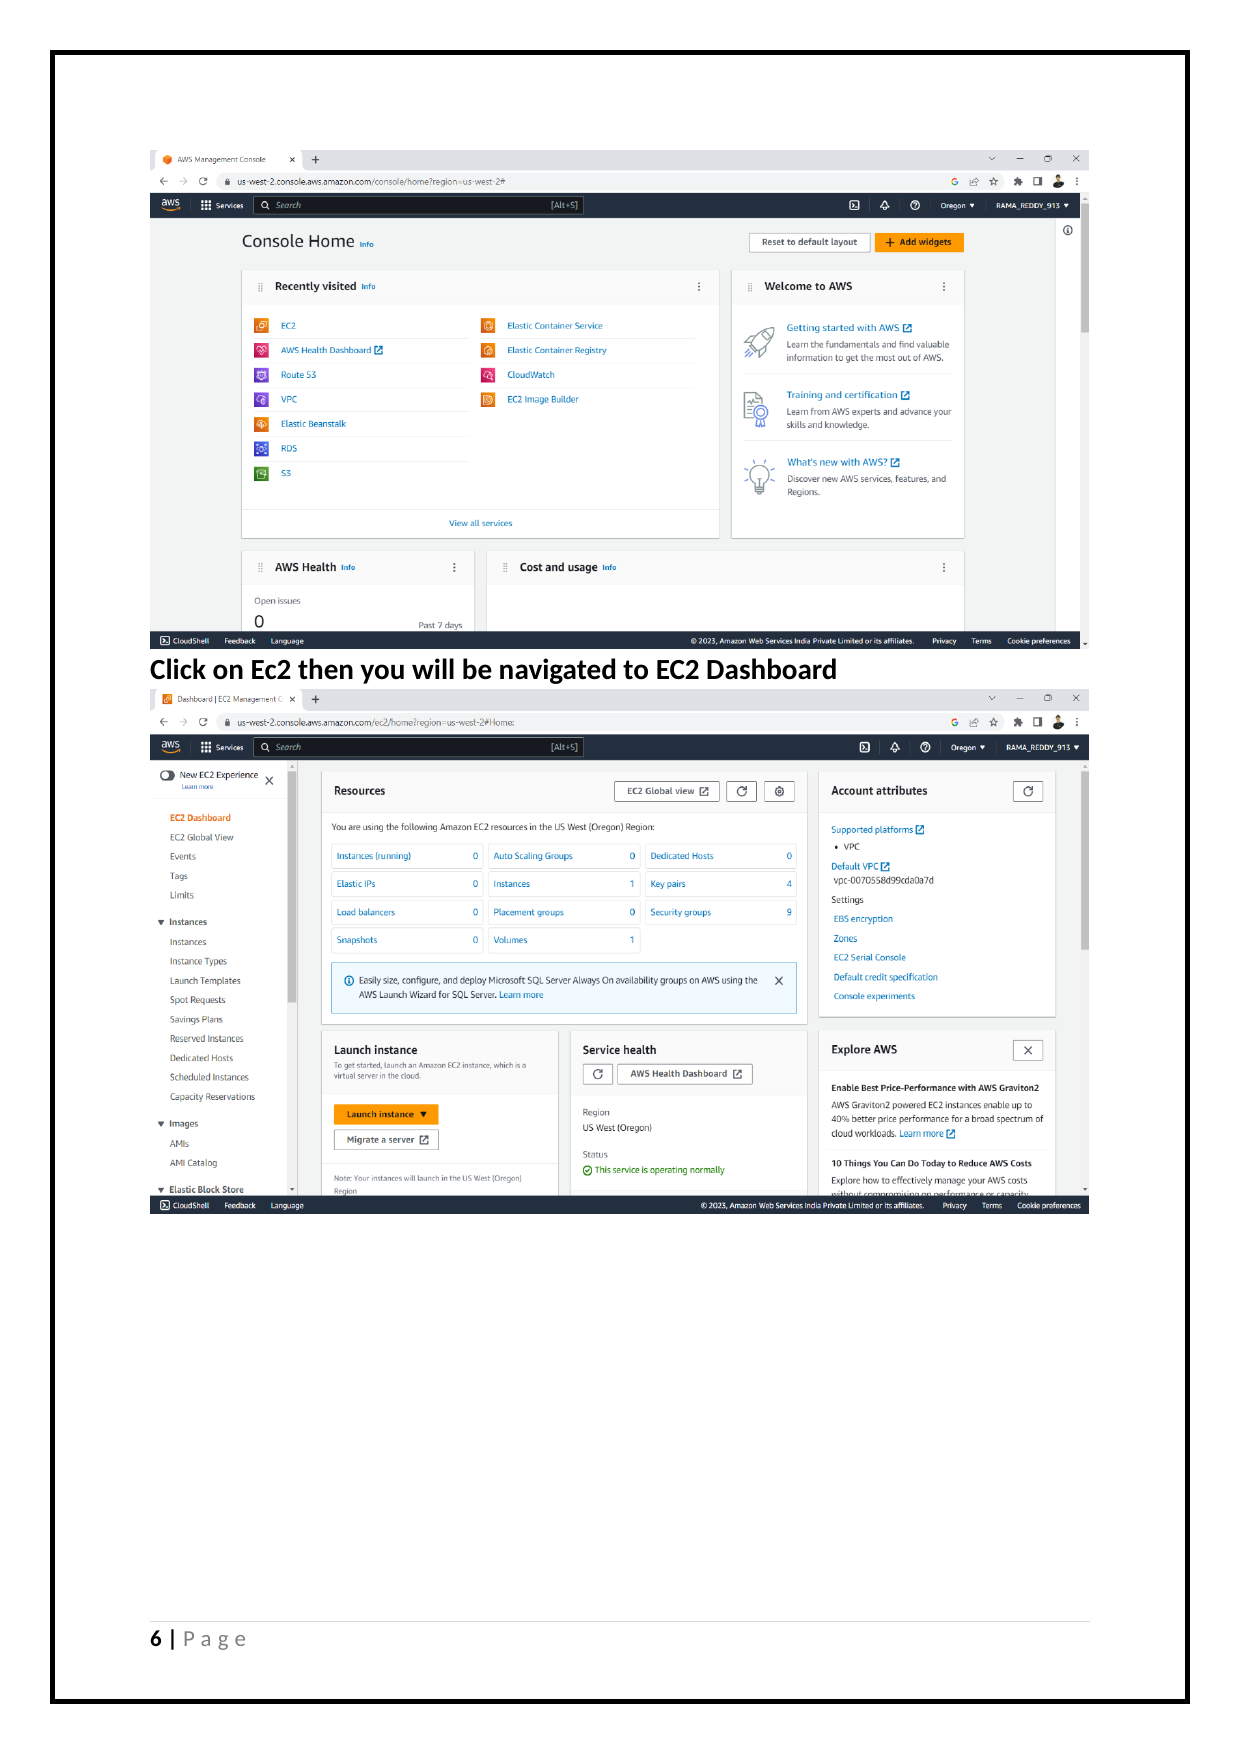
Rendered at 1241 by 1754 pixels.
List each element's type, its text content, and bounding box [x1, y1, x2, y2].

picture [150, 150, 1089, 649]
picture [150, 689, 1089, 1214]
